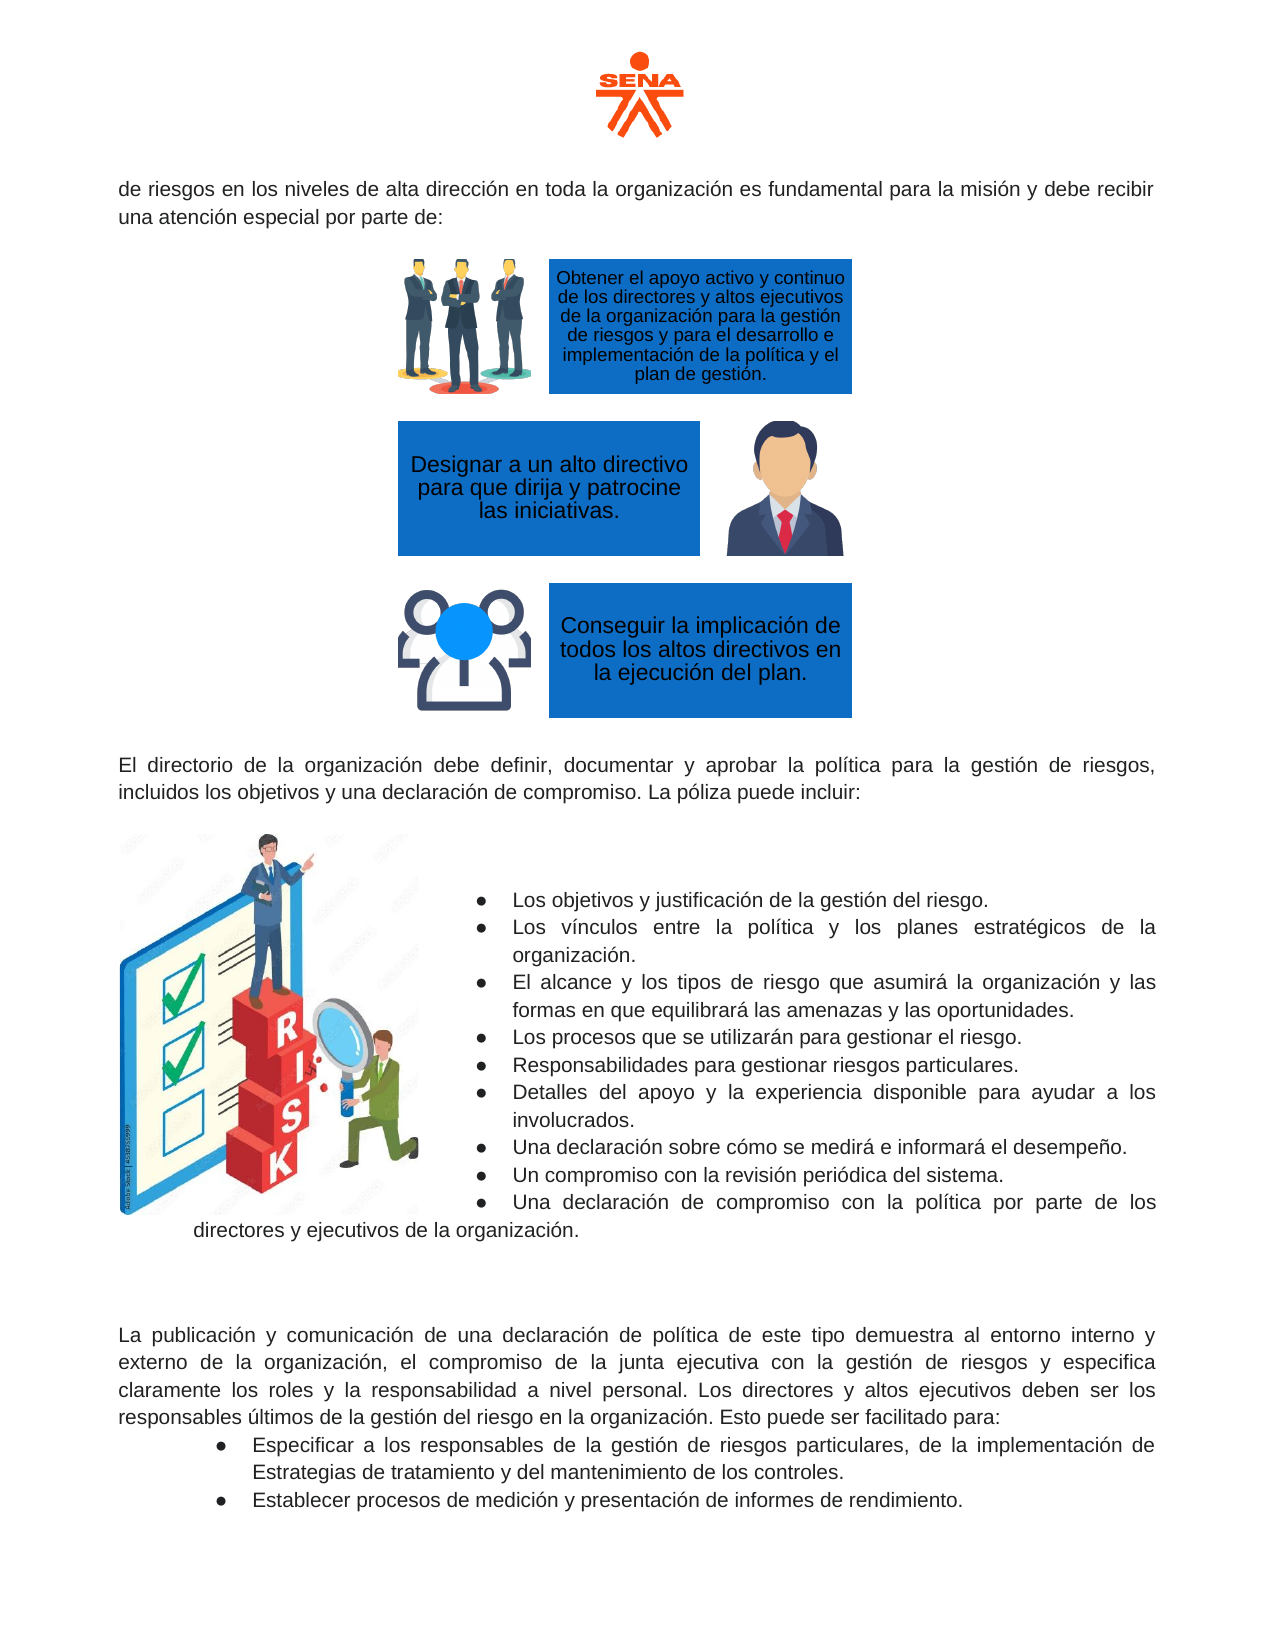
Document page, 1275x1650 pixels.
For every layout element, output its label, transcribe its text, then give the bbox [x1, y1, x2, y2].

picture [398, 259, 531, 394]
list Los procesos que se utilizarán para gestionar el riesgo. [419, 1025, 1157, 1049]
list Detalles del apoyo y la experiencia disponible para ayudar a los involucrados. [419, 1080, 1157, 1132]
picture [585, 48, 690, 142]
picture [718, 421, 852, 556]
list Una declaración de compromiso con la política por parte de los directores y ejecutivos de la organización. [156, 1190, 1157, 1242]
list El alcance y los tipos de riesgo que asumirá la organización y las formas en que equilibrará las amenazas y las oportunidades. [419, 970, 1157, 1022]
picture [119, 834, 419, 1215]
list Responsabilidades para gestionar riesgos particulares. [419, 1053, 1157, 1077]
list Los objetivos y justificación de la gestión del riesgo. [419, 888, 1157, 912]
list Establecer procesos de medición y presentación de informes de rendimiento. [214, 1488, 1157, 1512]
list Los vínculos entre la política y los planes estratégicos de la organización. [419, 915, 1157, 967]
list Una declaración sobre cómo se medirá e informará el desempeño. [419, 1135, 1157, 1159]
text El directorio de la organización debe definir, documentar y aprobar la política para la gestión de riesgos, incluidos los objetivos y una declaración de compromiso. La póliza puede incluir: [118, 753, 1157, 804]
picture [398, 583, 531, 718]
list Especificar a los responsables de la gestión de riesgos particulares, de la implementación de Estrategias de tratamiento y del mantenimiento de los controles. [214, 1433, 1157, 1484]
list Un compromiso con la revisión periódica del sistema. [419, 1163, 1157, 1187]
text La publicación y comunicación de una declaración de política de este tipo demuestra al entorno interno y externo de la organización, el compromiso de la junta ejecutiva con la gestión de riesgos y especifica claramente los roles y la responsabilidad a nivel personal. Los directores y altos ejecutivos deben ser los responsables últimos de la gestión del riesgo en la organización. Esto puede ser facilitado para: [118, 1323, 1157, 1429]
